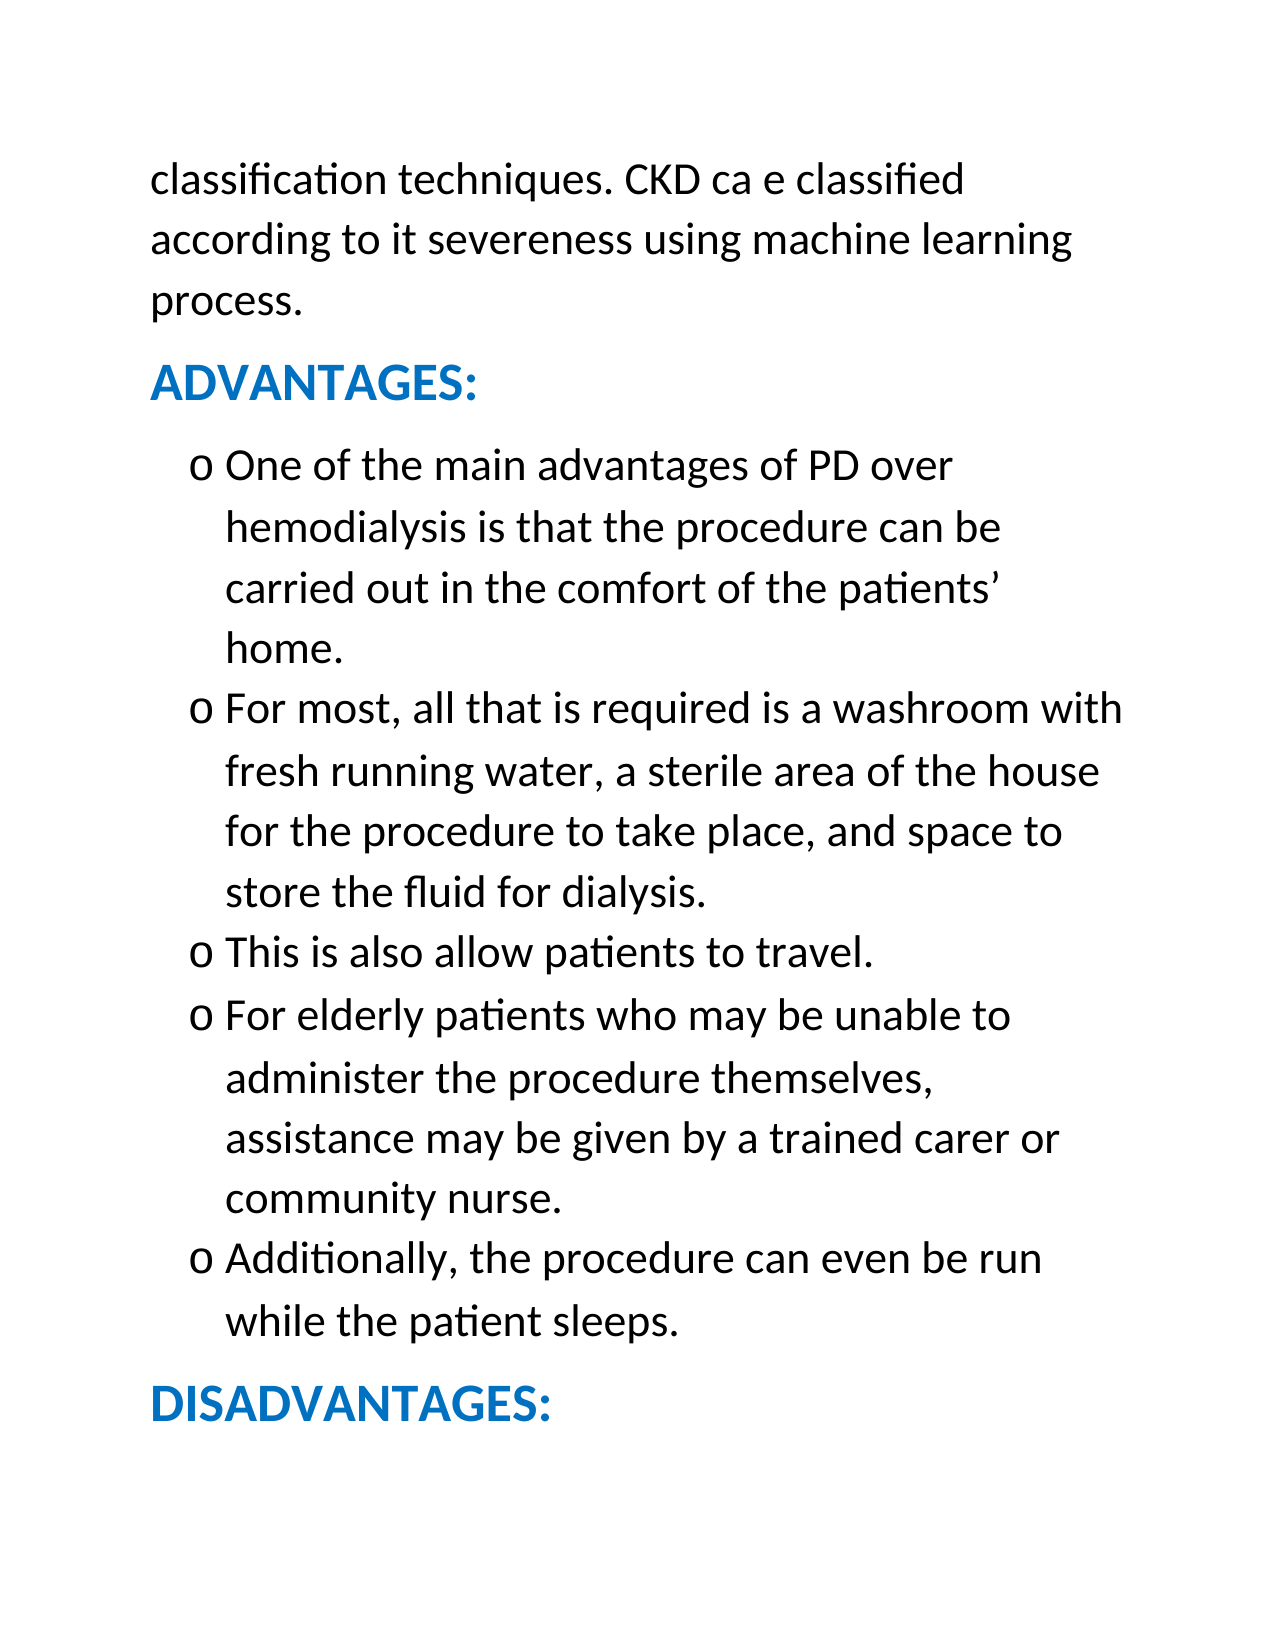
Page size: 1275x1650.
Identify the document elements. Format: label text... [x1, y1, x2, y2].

list For elderly patients who may be unable to administer the procedure themselves, assistance may be given by a trained carer or community nurse. [187, 986, 1125, 1225]
list One of the main advantages of PD over hemodialysis is that the procedure can be carried out in the comfort of the patients’ home. [187, 436, 1125, 675]
text DISADVANTAGES: [150, 1369, 1125, 1435]
text ADVANTAGES: [150, 348, 1125, 414]
list This is also allow patients to travel. [187, 923, 1125, 981]
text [150, 150, 1125, 327]
list Additionally, the procedure can even be run while the patient sleeps. [187, 1229, 1125, 1348]
list For most, all that is required is a washroom with fresh running water, a sterile area of the house for the procedure to take place, and space to store the fluid for dialysis. [187, 679, 1125, 918]
